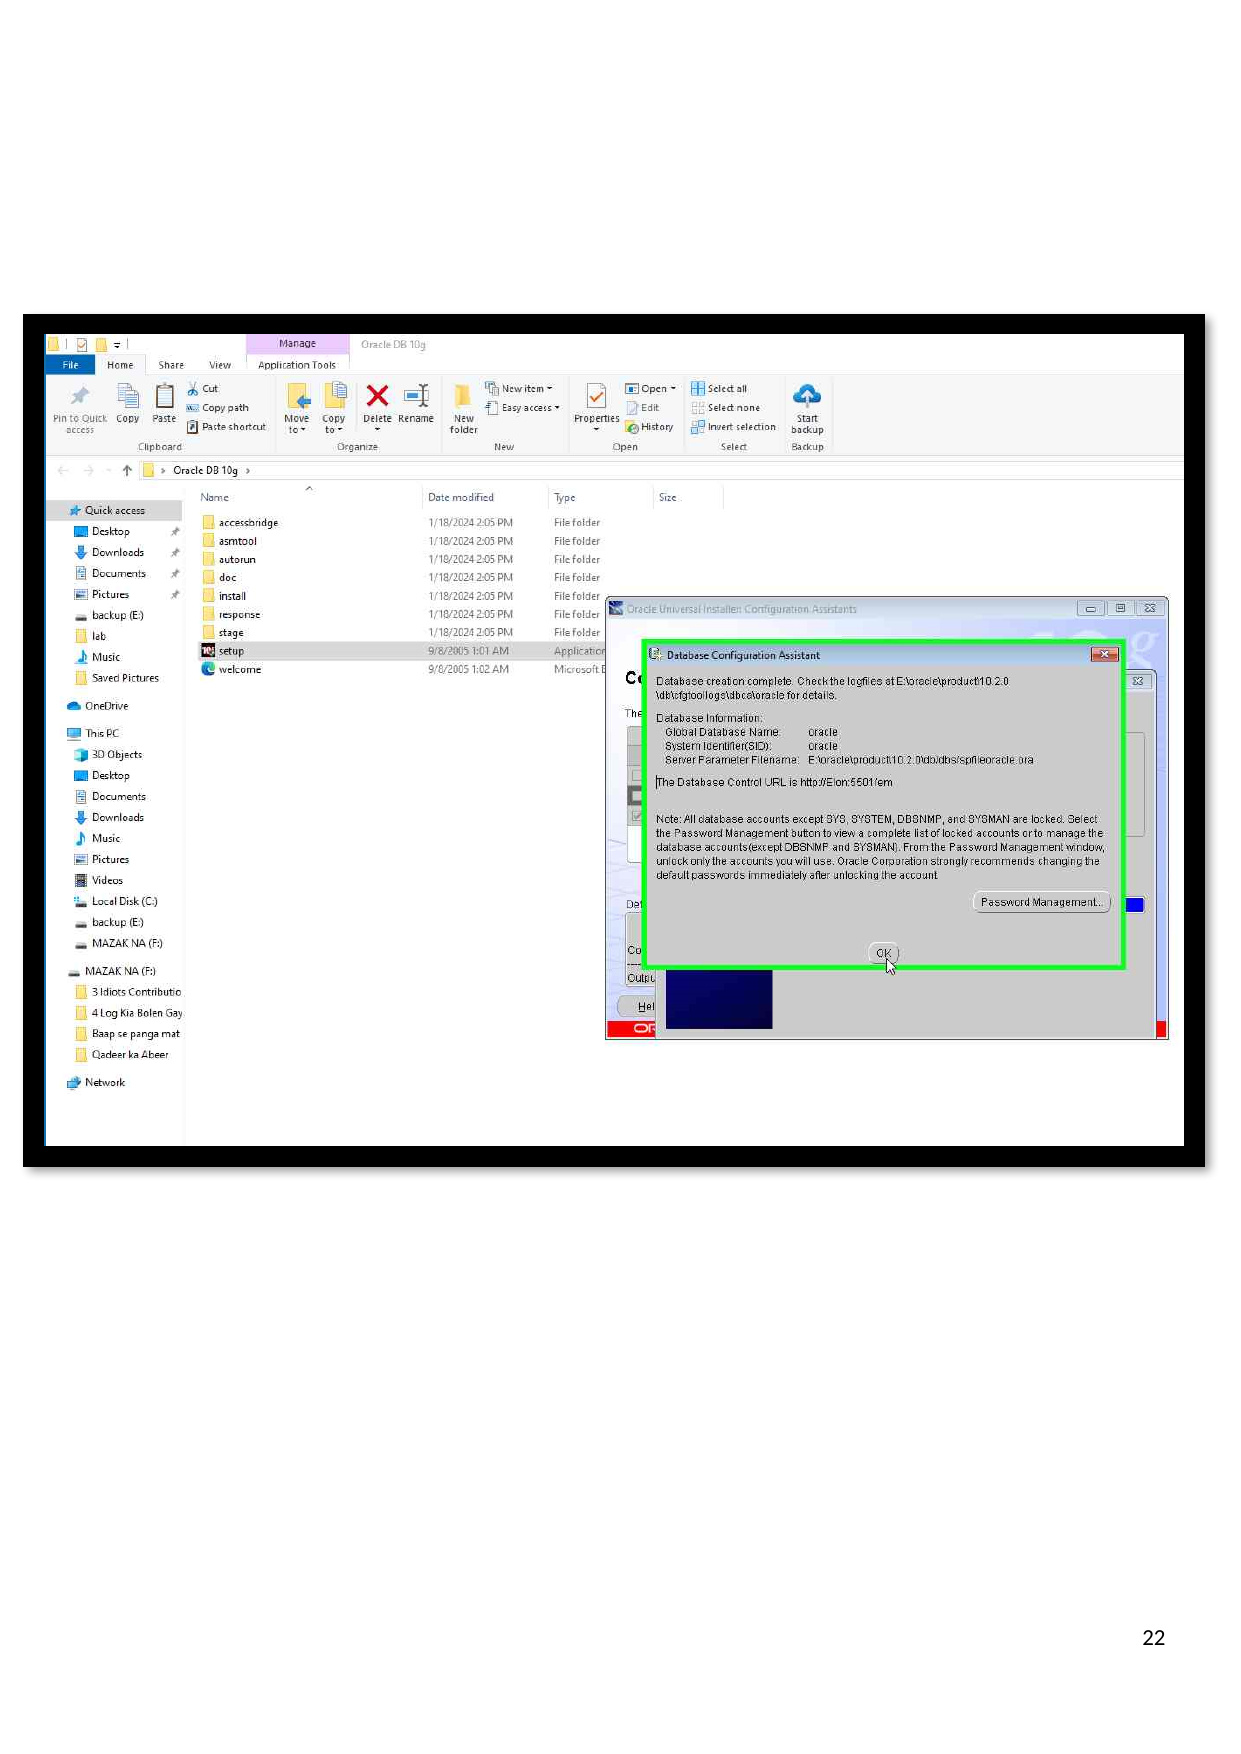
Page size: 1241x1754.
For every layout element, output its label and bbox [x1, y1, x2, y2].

picture [44, 334, 1184, 1146]
